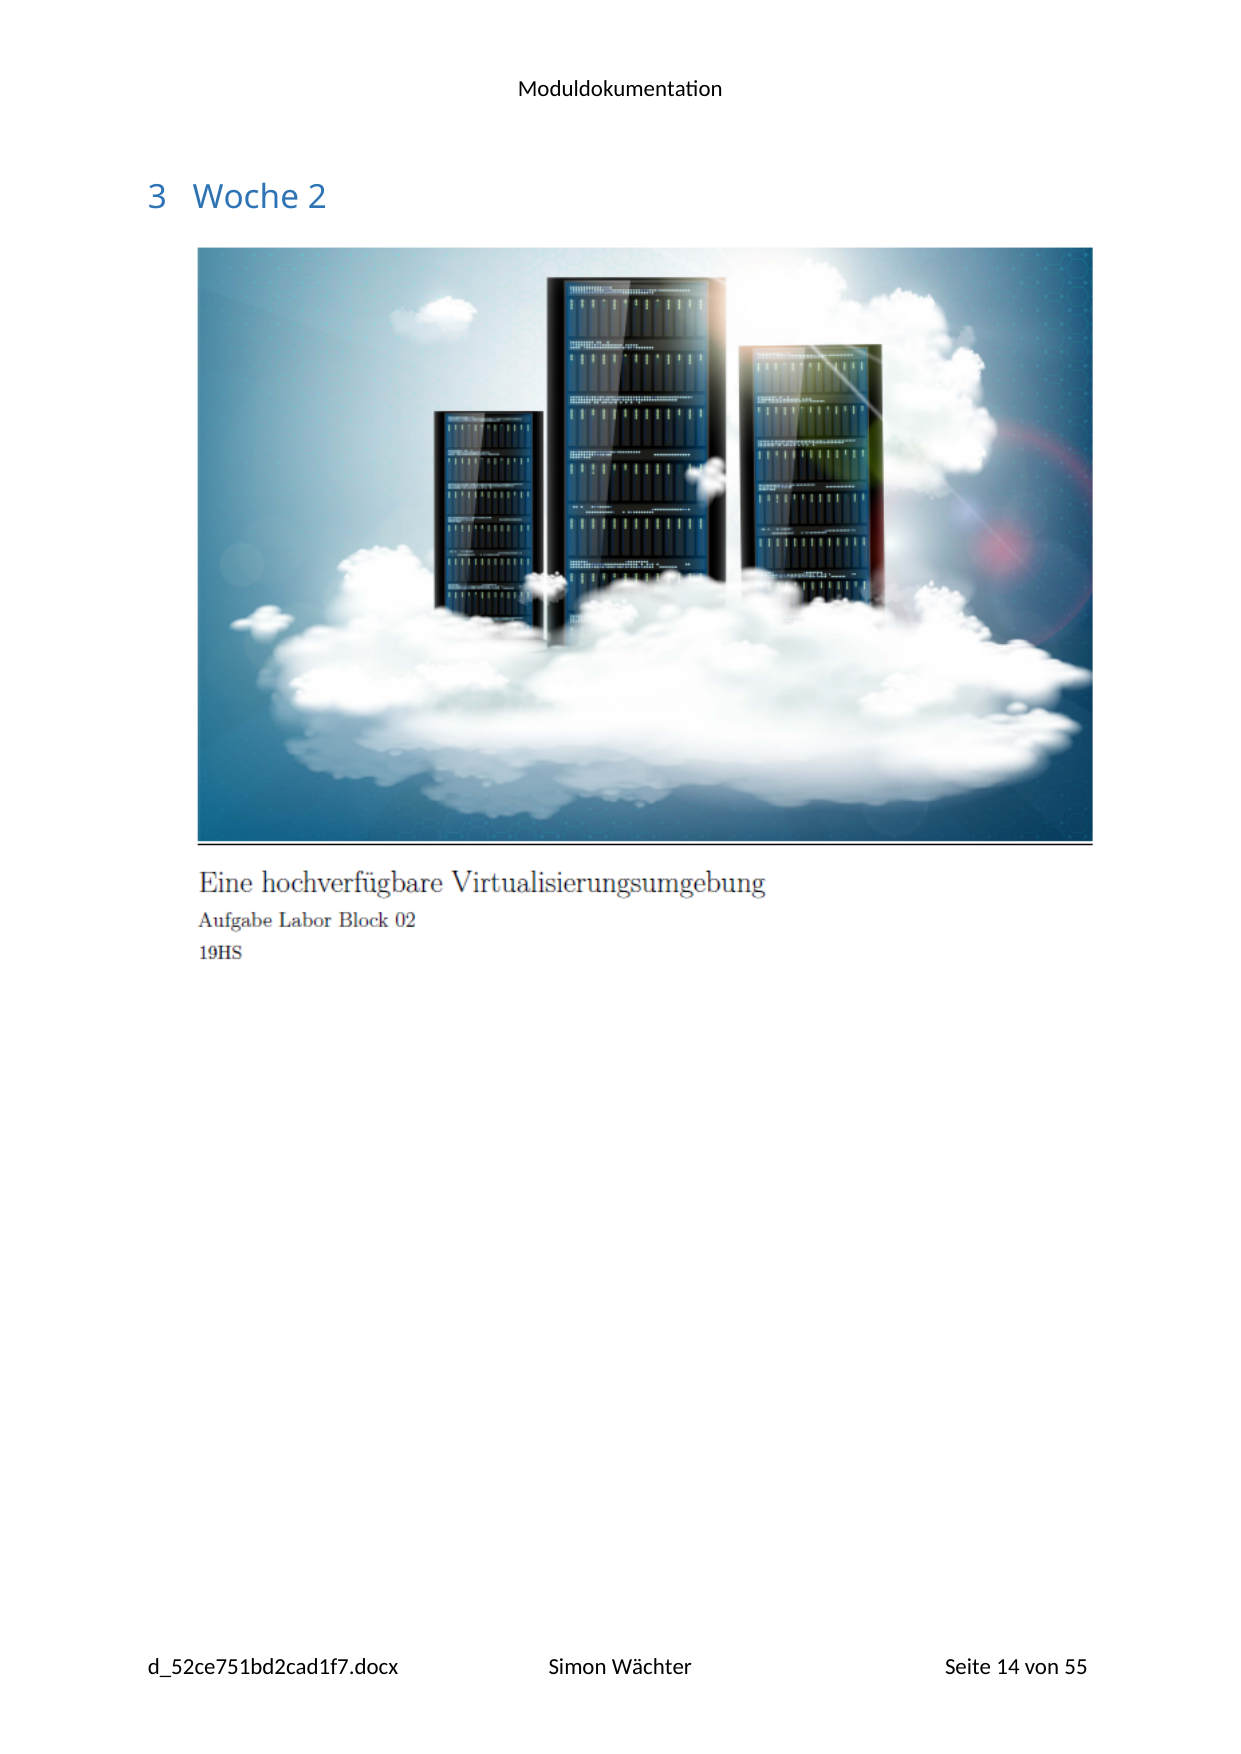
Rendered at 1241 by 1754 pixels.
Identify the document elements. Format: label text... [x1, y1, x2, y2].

subtitle Woche 2 [148, 173, 1093, 218]
picture [147, 221, 1093, 990]
